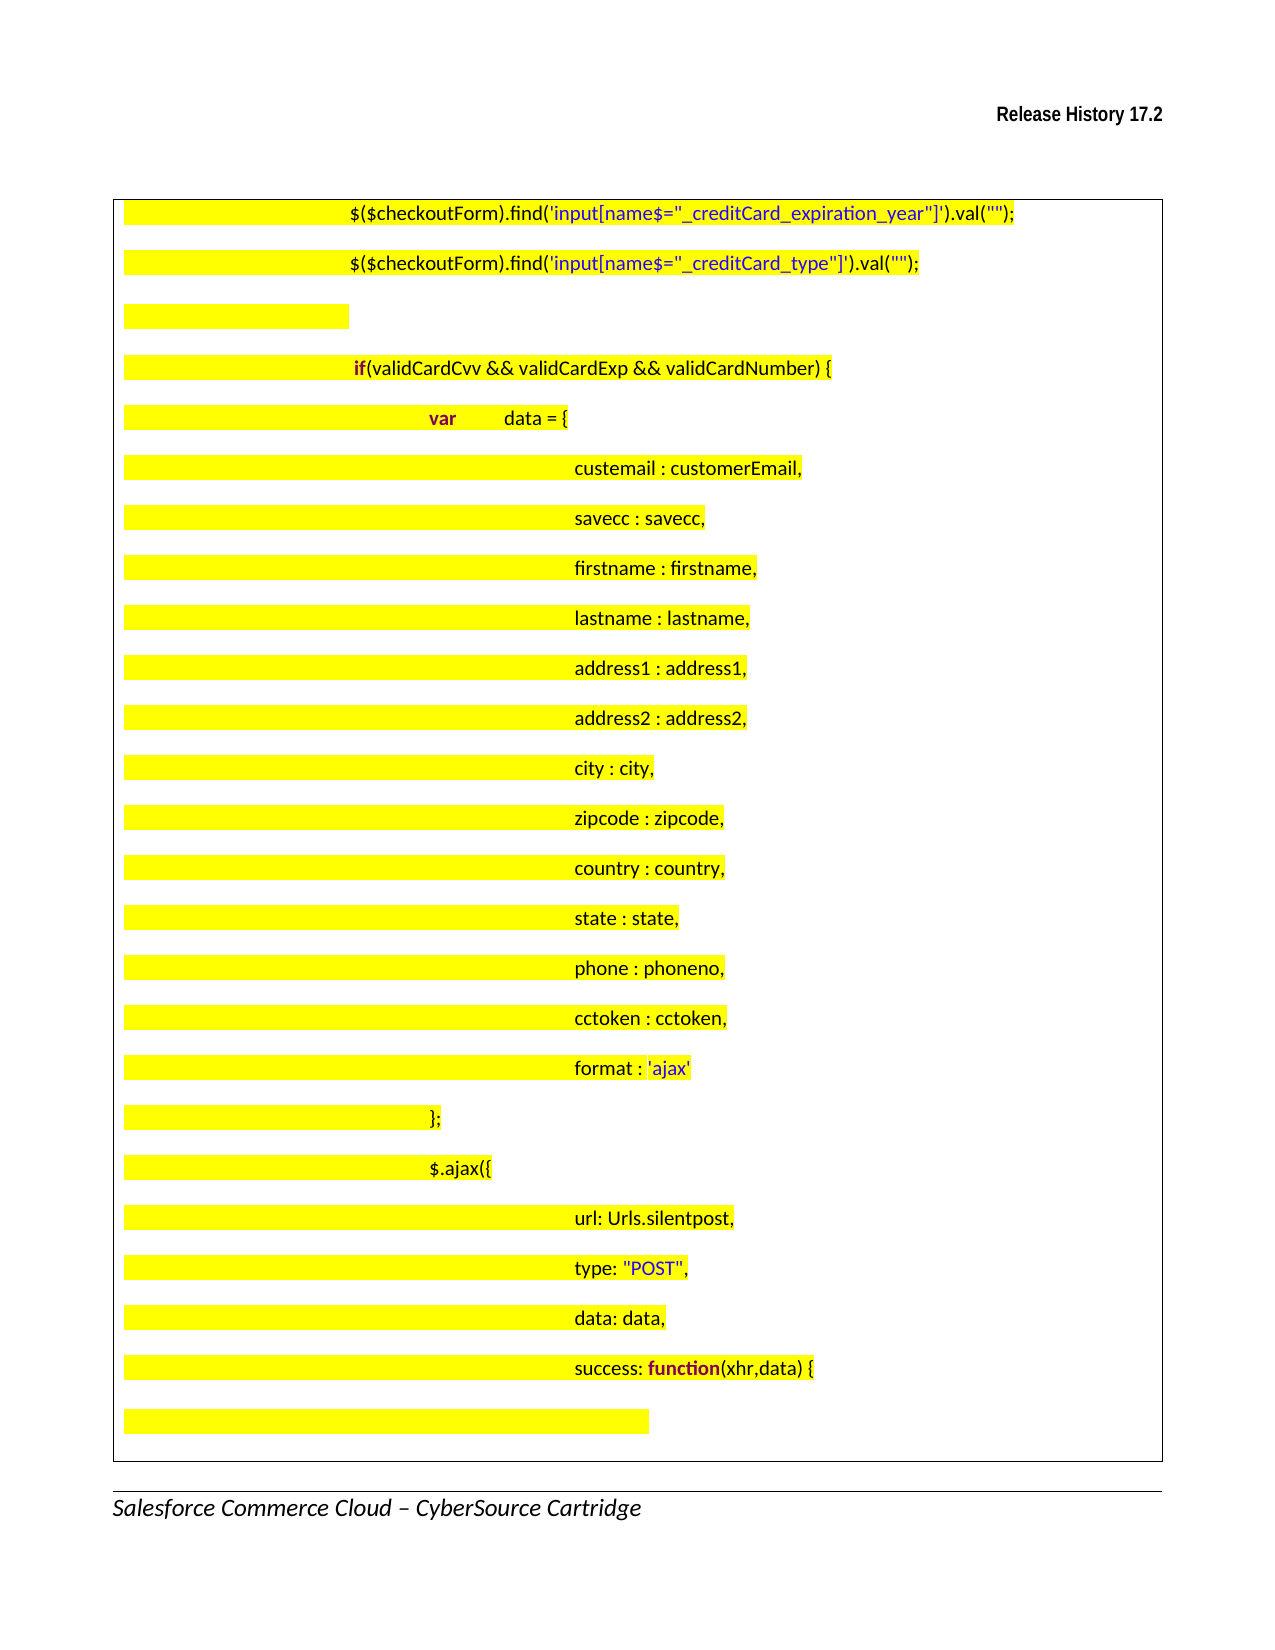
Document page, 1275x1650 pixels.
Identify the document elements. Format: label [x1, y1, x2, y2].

table_header [114, 200, 1162, 1461]
